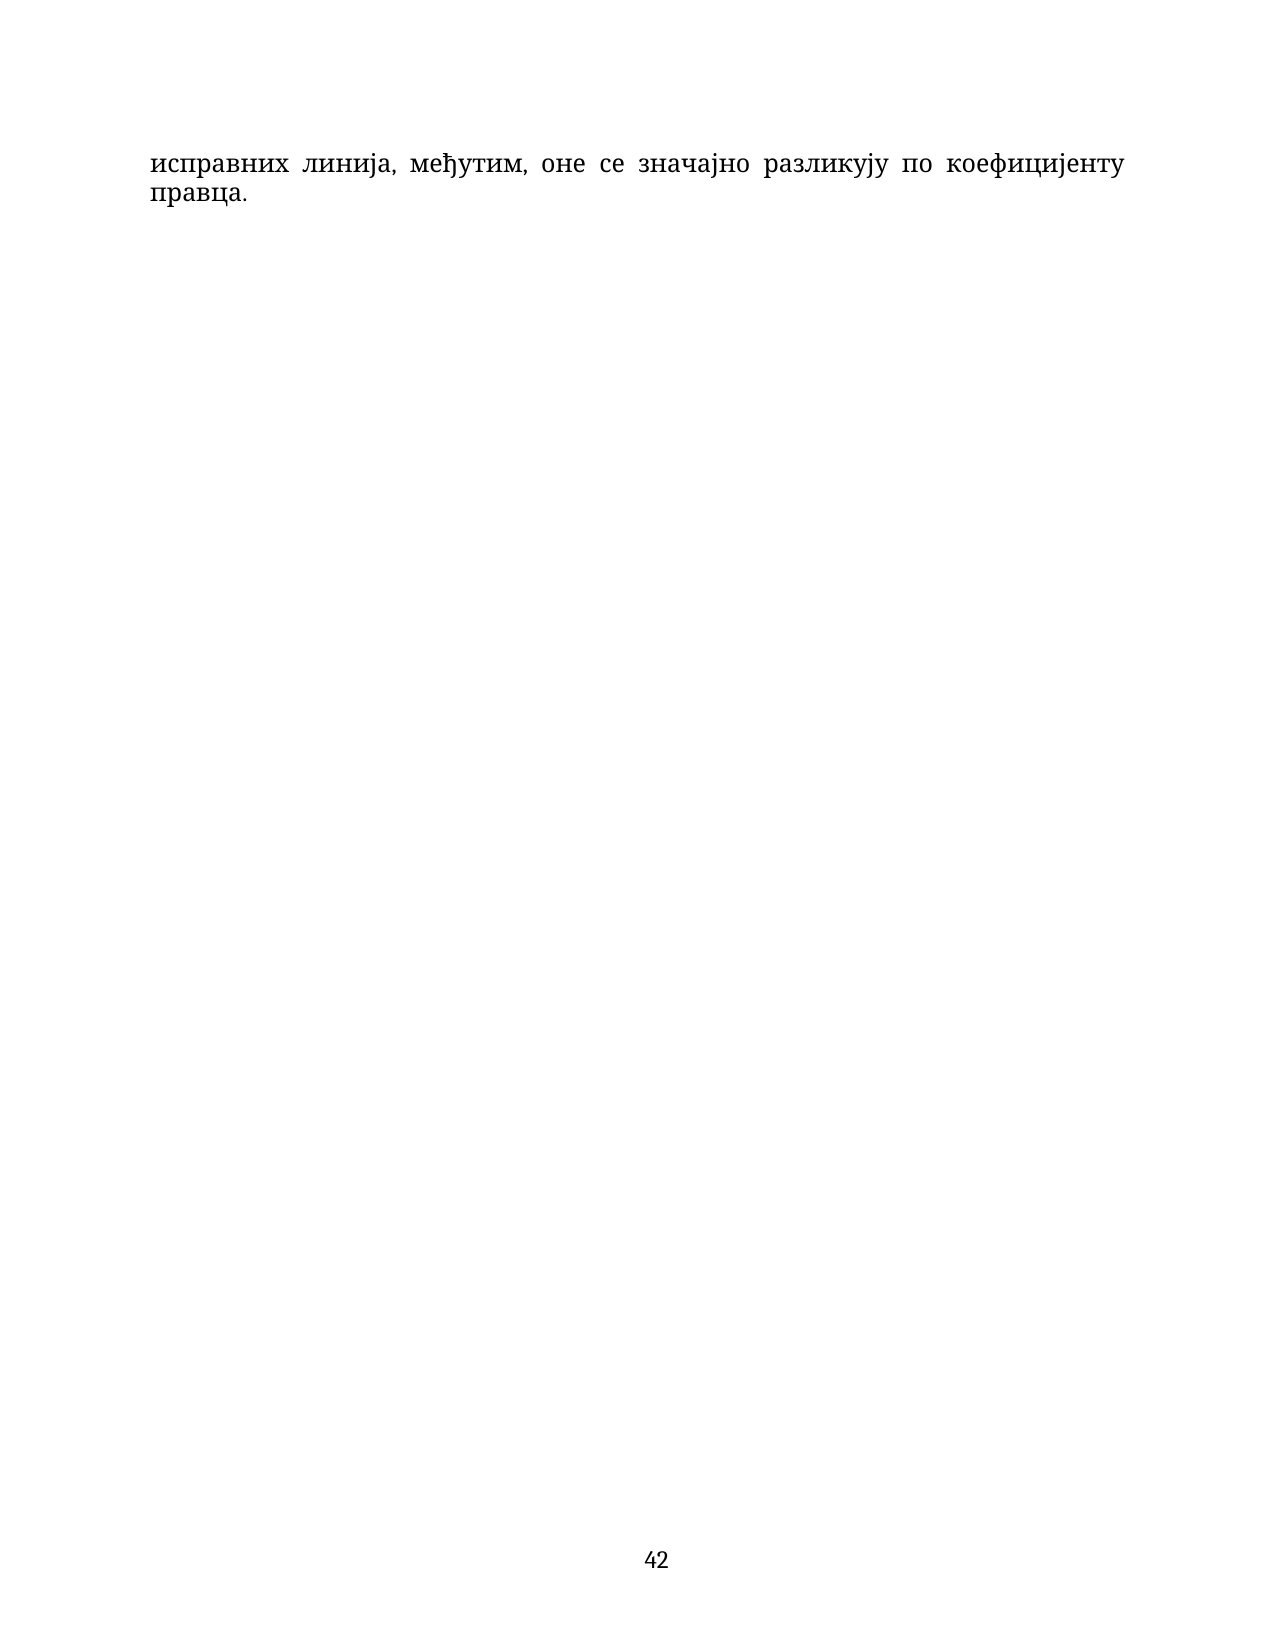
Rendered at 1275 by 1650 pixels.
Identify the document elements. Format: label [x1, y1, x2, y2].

text [150, 150, 1125, 207]
